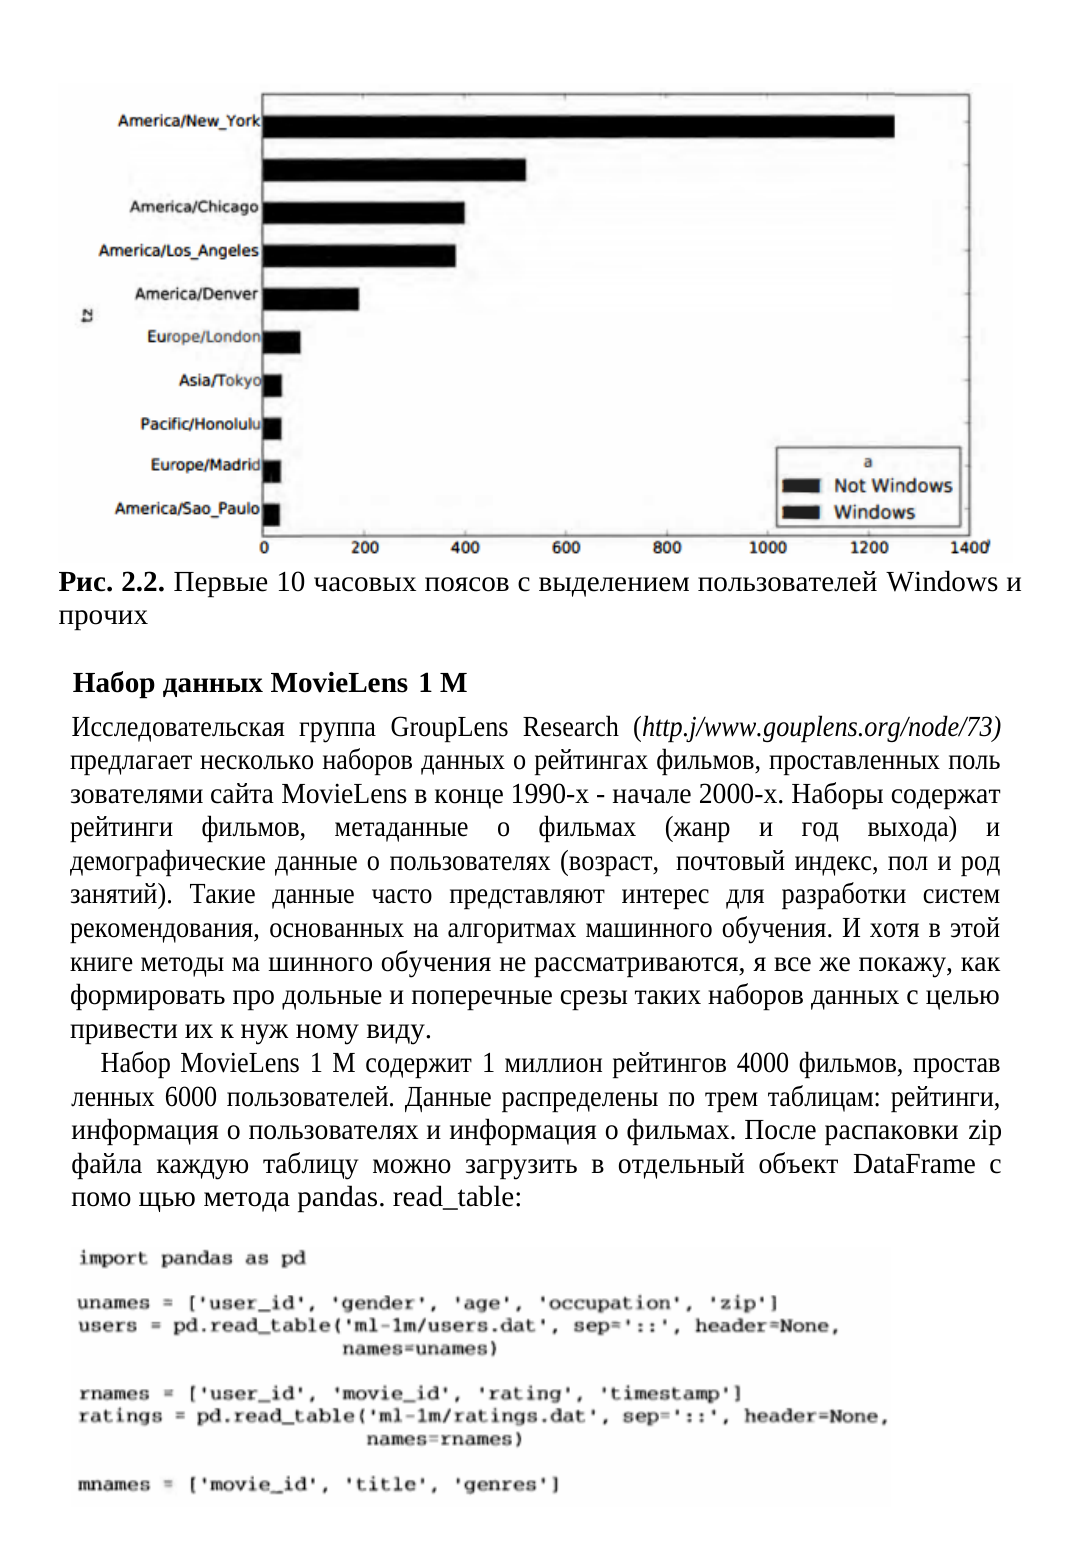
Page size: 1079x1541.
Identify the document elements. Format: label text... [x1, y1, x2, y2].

text Набор MovieLens 1 М содержит 1 миллион рейтингов 4000 фильмов, простав­ ленных 6000 пользователей. Данные распределены по трем таблицам: рейтинги, информация о пользователях и информация о фильмах. После распаковки ziр­ файла каждую таблицу можно загрузить в отдельный объект DataFrame с помо­ щью метода pandas. read_table: [71, 1045, 1002, 1213]
text Исследовательская группа GroupLens Research (http.j/www.gouplens.org/node/73) предлагает несколько наборов данных о рейтингах фильмов, проставленных поль­ зователями сайта MovieLens в конце 1990-х - начале 2000-х. Наборы содержат рейтинги фильмов, метаданные о фильмах (жанр и год выхода) и демографические данные о пользователях (возраст, почтовый индекс, пол и род занятий). Такие данные часто представляют интерес для разработки систем рекомендования, основанных на алгоритмах машинного обучения. И хотя в этой книге методы ма­ шинного обучения не рассматриваются, я все же покажу, как формировать про­ дольные и поперечные срезы таких наборов данных с целью привести их к нуж­ ному виду. [70, 709, 1001, 1044]
picture [71, 1247, 892, 1507]
picture [58, 83, 1013, 563]
text Рис. 2.2. Первые 10 часовых поясов с выделением пользователей Windows и прочих [58, 564, 1022, 631]
subtitle Набор данных MovieLens 1 М [73, 665, 1022, 698]
